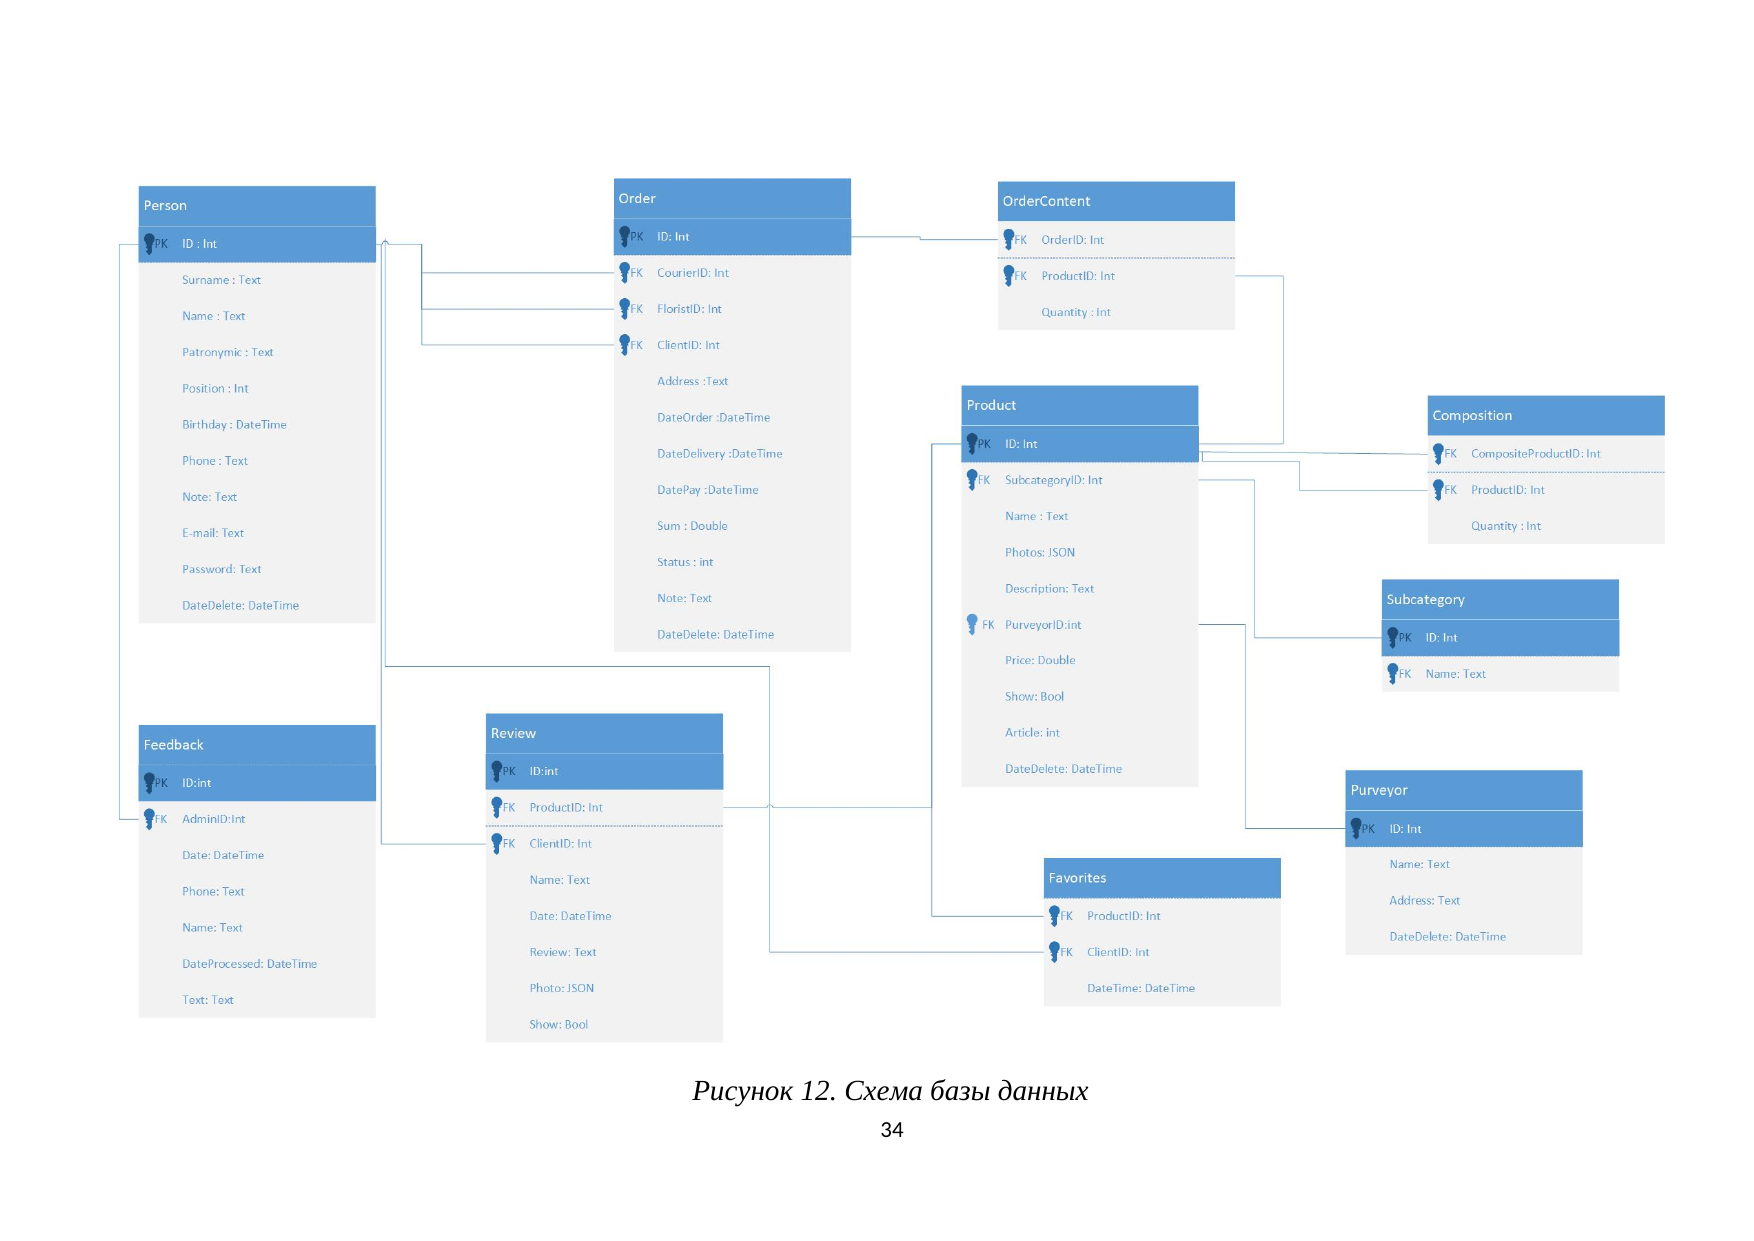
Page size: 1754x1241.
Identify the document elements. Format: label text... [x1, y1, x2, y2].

text Рисунок 12. Схема базы данных [118, 1073, 1665, 1107]
picture [118, 177, 1666, 1043]
